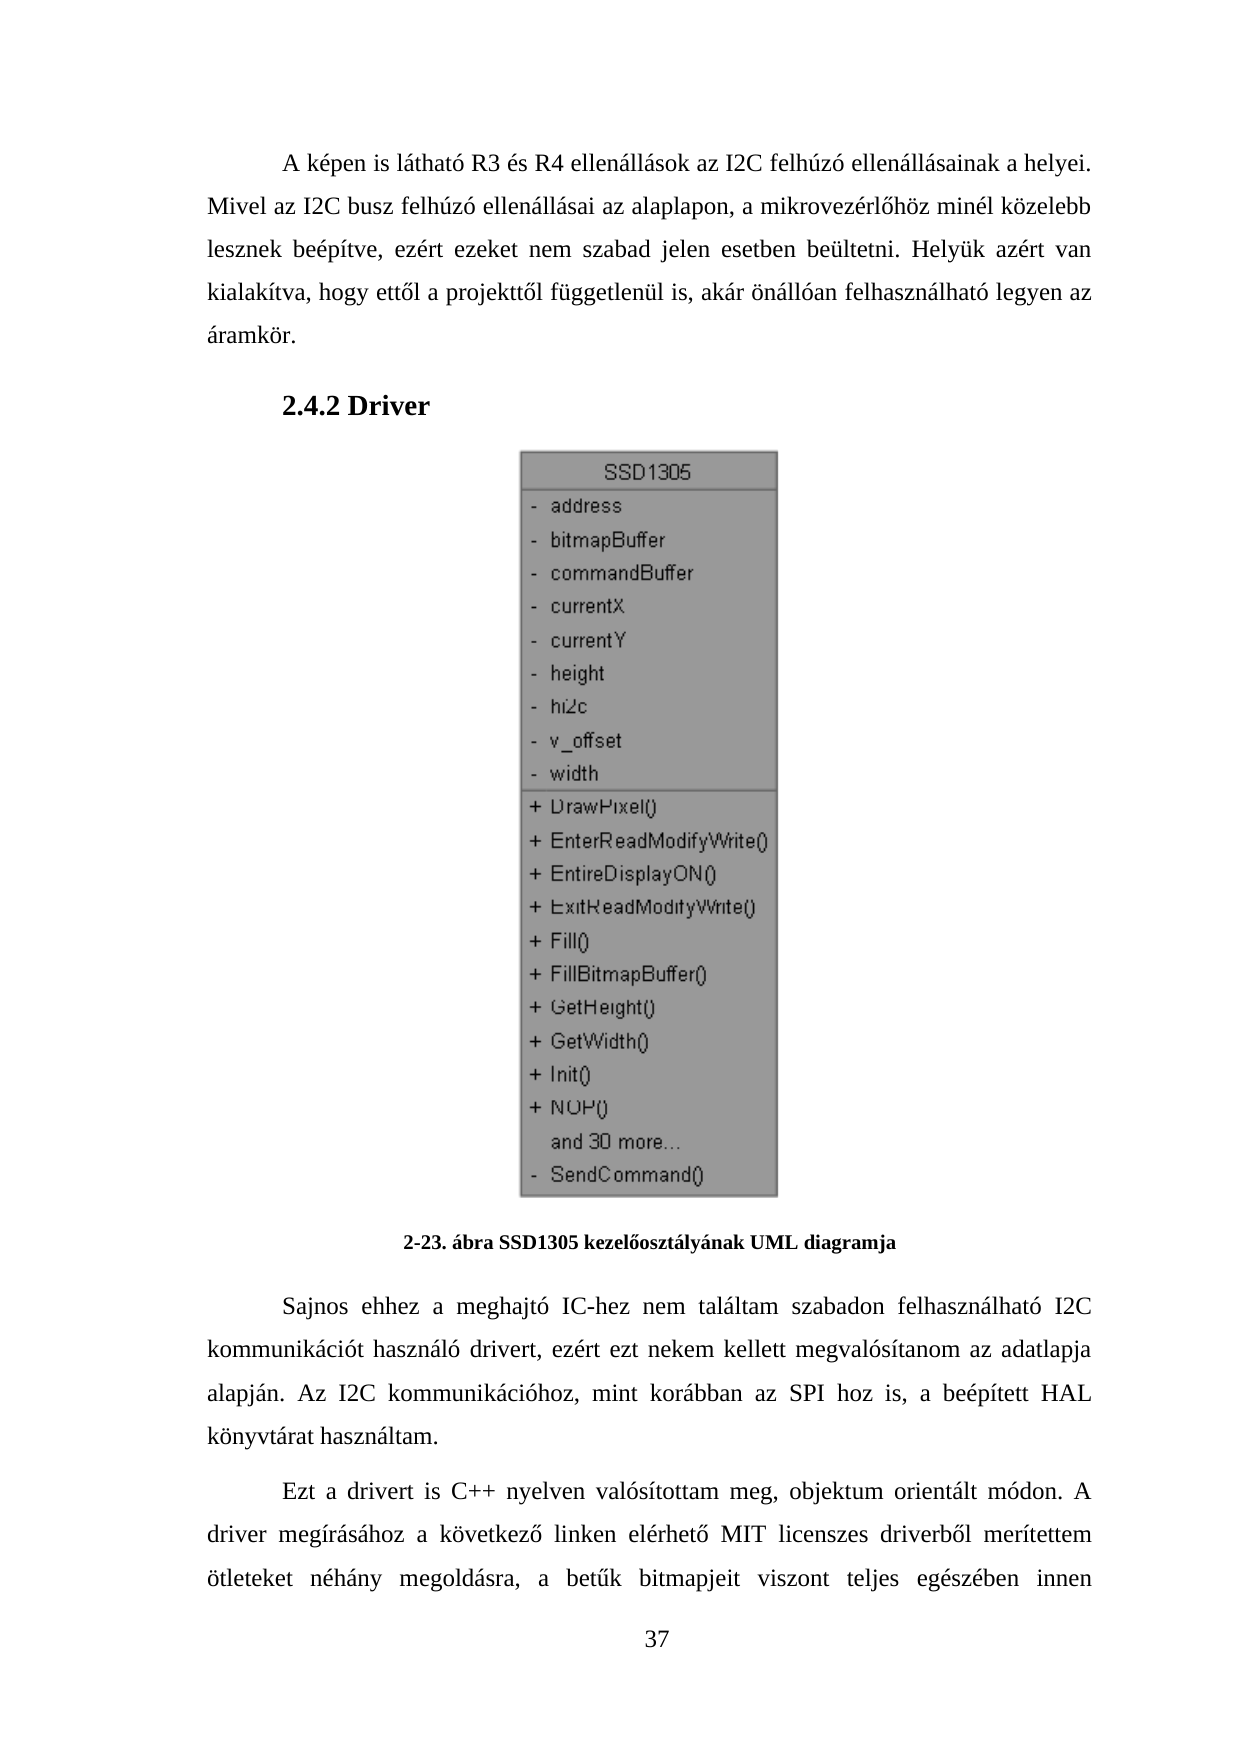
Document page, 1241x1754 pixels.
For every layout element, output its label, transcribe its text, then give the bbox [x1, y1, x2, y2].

picture [513, 445, 786, 1204]
text A képen is látható R3 és R4 ellenállások az I2C felhúzó ellenállásainak a helyei. Mivel az I2C busz felhúzó ellenállásai az alaplapon, a mikrovezérlőhöz minél közelebb lesznek beépítve, ezért ezeket nem szabad jelen esetben beültetni. Helyük azért van kialakítva, hogy ettől a projekttől függetlenül is, akár önállóan felhasználható legyen az áramkör. [207, 148, 1092, 349]
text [207, 1476, 1092, 1591]
text Sajnos ehhez a meghajtó IC-hez nem találtam szabadon felhasználható I2C kommunikációt használó drivert, ezért ezt nekem kellett megvalósítanom az adatlapja alapján. Az I2C kommunikációhoz, mint korábban az SPI hoz is, a beépített HAL könyvtárat használtam. [207, 1291, 1092, 1449]
subtitle Driver [207, 388, 1092, 422]
